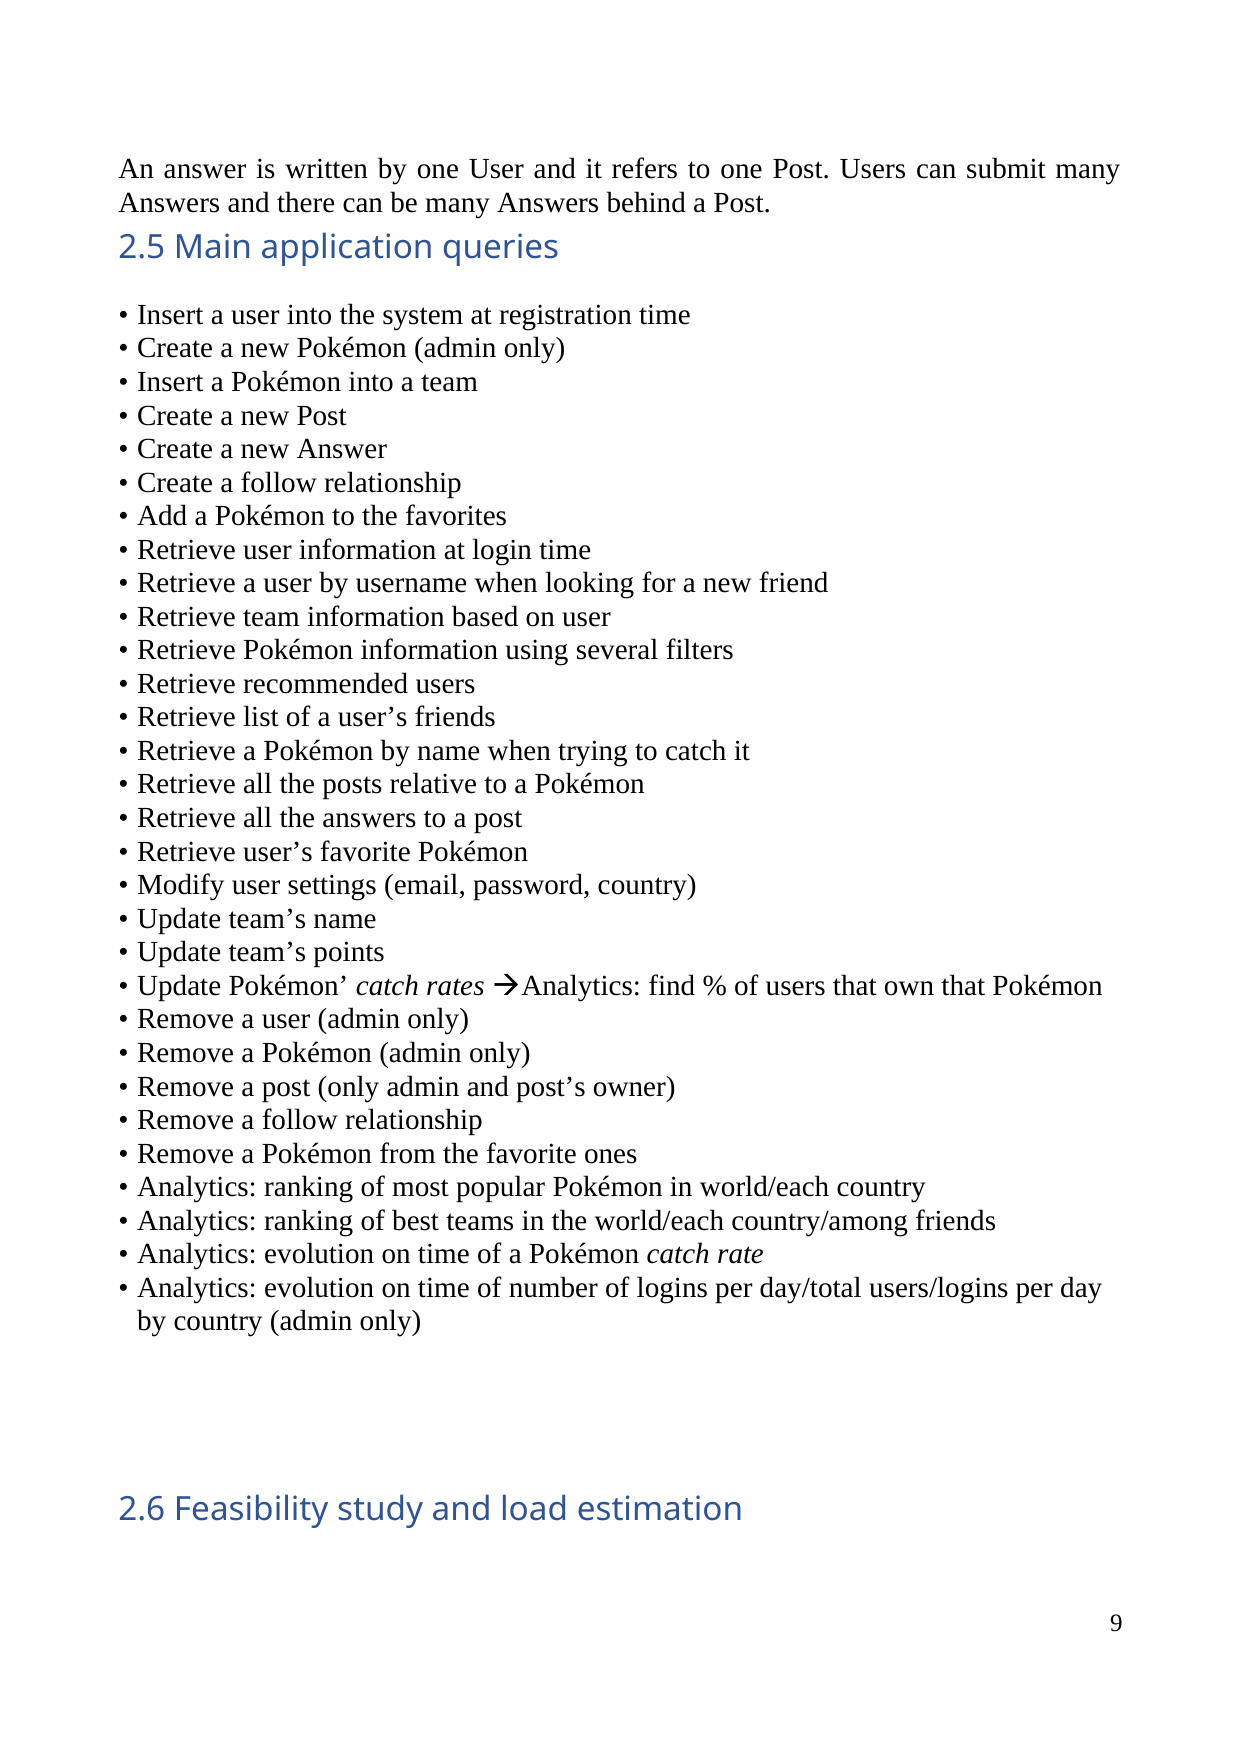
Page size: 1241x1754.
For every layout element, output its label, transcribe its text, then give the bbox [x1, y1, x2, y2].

list Update team’s points [118, 934, 1122, 968]
list Create a follow relationship [118, 465, 1122, 498]
list Remove a Pokémon (admin only) [118, 1035, 1122, 1069]
list Modify user settings (email, password, country) [118, 867, 1122, 901]
list Analytics: evolution on time of a Pokémon catch rate [118, 1236, 1122, 1270]
subtitle 2.5 Main application queries [118, 223, 1122, 268]
list Remove a user (admin only) [118, 1002, 1122, 1035]
text An answer is written by one User and it refers to one Post. Users can submit many Answers and there can be many Answers behind a Post. [118, 152, 1122, 219]
list Create a new Pokémon (admin only) [118, 331, 1122, 364]
list Remove a follow relationship [118, 1102, 1122, 1136]
list Retrieve user information at login time [118, 532, 1122, 565]
list Retrieve recommended users [118, 666, 1122, 699]
list Remove a post (only admin and post’s owner) [118, 1069, 1122, 1102]
list Insert a Pokémon into a team [118, 364, 1122, 398]
list Analytics: ranking of best teams in the world/each country/among friends [118, 1203, 1122, 1236]
list Insert a user into the system at registration time [118, 297, 1122, 331]
list Retrieve list of a user’s friends [118, 699, 1122, 733]
list Retrieve team information based on user [118, 599, 1122, 632]
list Create a new Answer [118, 431, 1122, 465]
list Add a Pokémon to the favorites [118, 498, 1122, 532]
list Update team’s name [118, 901, 1122, 934]
subtitle 2.6 Feasibility study and load estimation [118, 1485, 1122, 1530]
list Retrieve a Pokémon by name when trying to catch it [118, 733, 1122, 767]
list Retrieve Pokémon information using several filters [118, 632, 1122, 666]
list Update Pokémon’ catch rates Analytics: find % of users that own that Pokémon [118, 968, 1122, 1002]
list Retrieve all the posts relative to a Pokémon [118, 767, 1122, 800]
list Create a new Post [118, 398, 1122, 431]
list Remove a Pokémon from the favorite ones [118, 1136, 1122, 1169]
list Retrieve a user by username when looking for a new friend [118, 565, 1122, 599]
list Analytics: evolution on time of number of logins per day/total users/logins per day by country (admin only) [118, 1270, 1122, 1337]
list Retrieve user’s favorite Pokémon [118, 834, 1122, 867]
list Analytics: ranking of most popular Pokémon in world/each country [118, 1169, 1122, 1203]
list Retrieve all the answers to a post [118, 800, 1122, 834]
